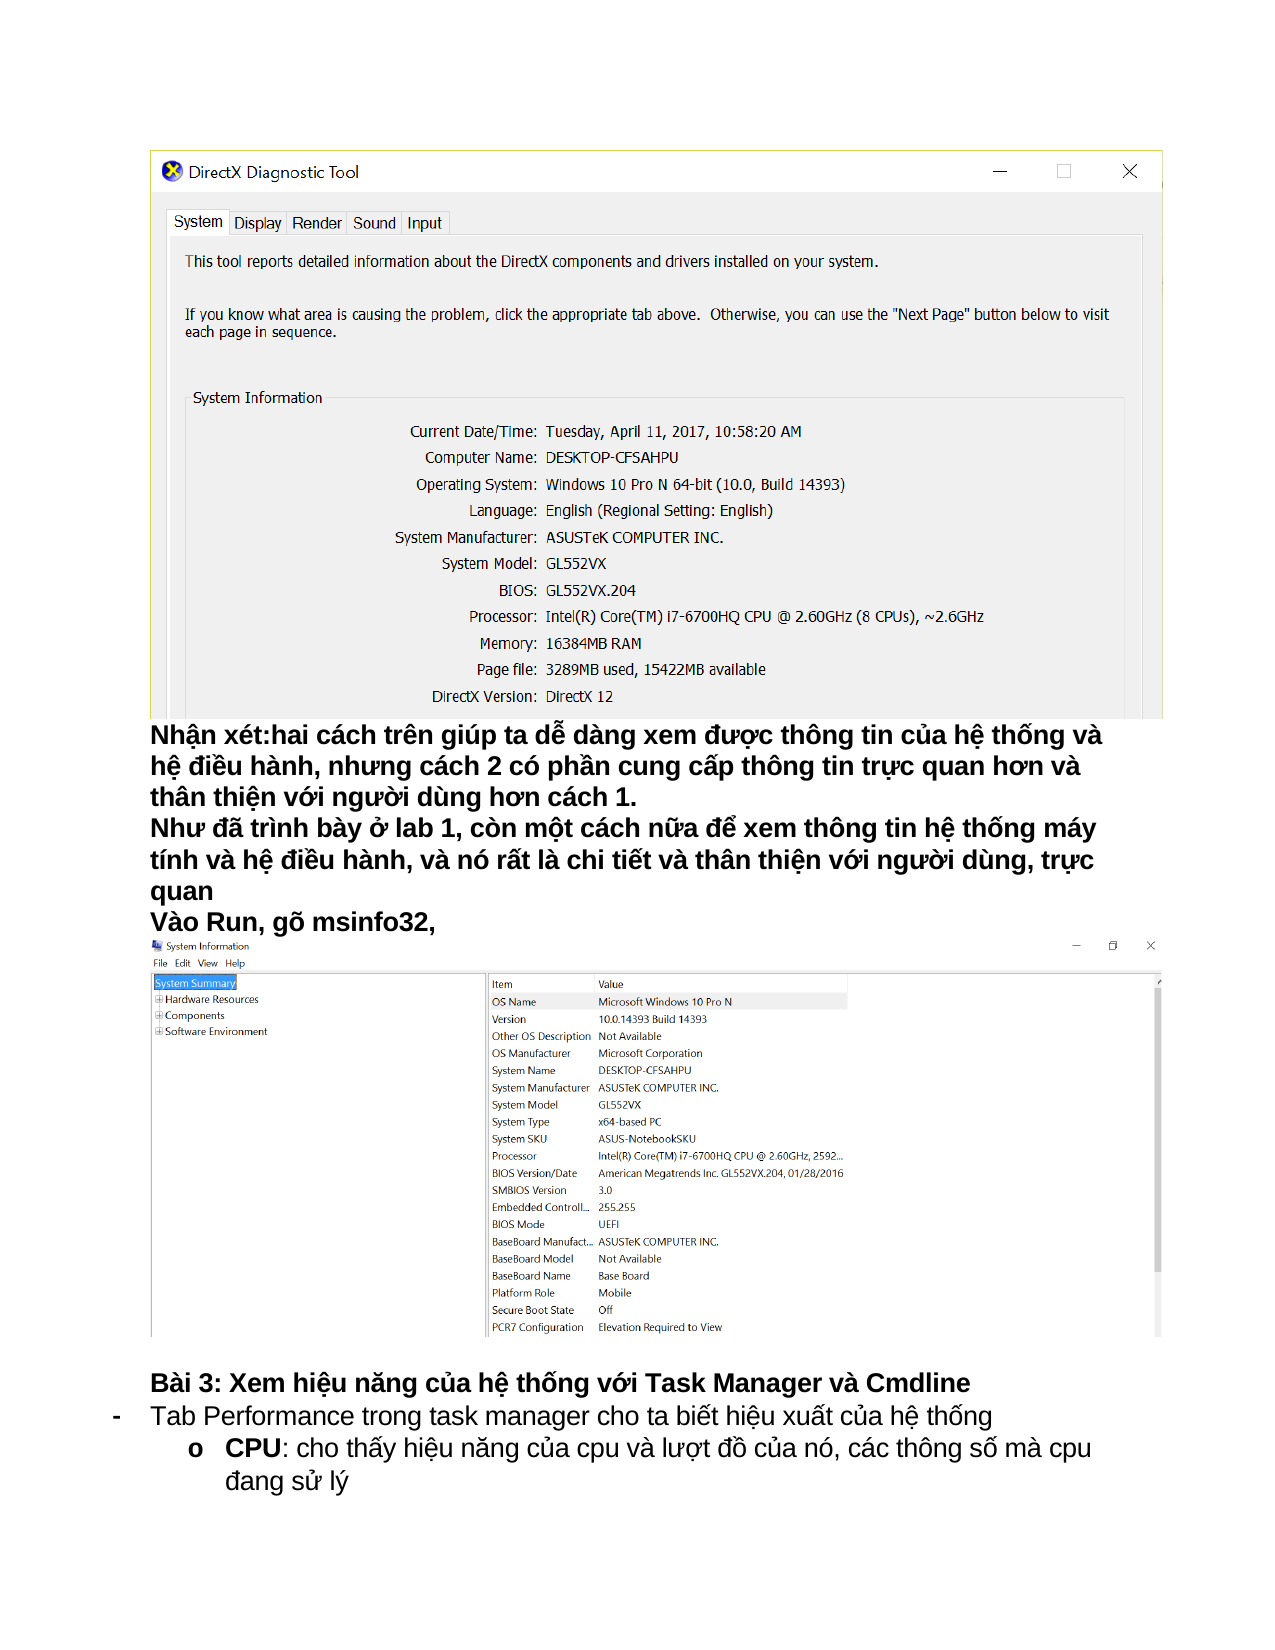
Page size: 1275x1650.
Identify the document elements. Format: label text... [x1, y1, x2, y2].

list CPU: cho thấy hiệu năng của cpu và lượt đồ của nó, các thông số mà cpu đang sử lý [187, 1432, 1125, 1497]
text Nhận xét:hai cách trên giúp ta dễ dàng xem được thông tin của hệ thống và hệ điều hành, nhưng cách 2 có phần cung cấp thông tin trực quan hơn và thân thiện với người dùng hơn cách 1. [150, 719, 1125, 812]
text Như đã trình bày ở lab 1, còn một cách nữa để xem thông tin hệ thống máy tính và hệ điều hành, và nó rất là chi tiết và thân thiện với người dùng, trực quan [150, 812, 1125, 906]
picture [150, 150, 1163, 719]
text Bài 3: Xem hiệu năng của hệ thống với Task Manager và Cmdline [150, 1367, 1125, 1399]
text Vào Run, gõ msinfo32, [150, 906, 1125, 937]
list Tab Performance trong task manager cho ta biết hiệu xuất của hệ thống [112, 1399, 1125, 1432]
picture [150, 937, 1162, 1337]
